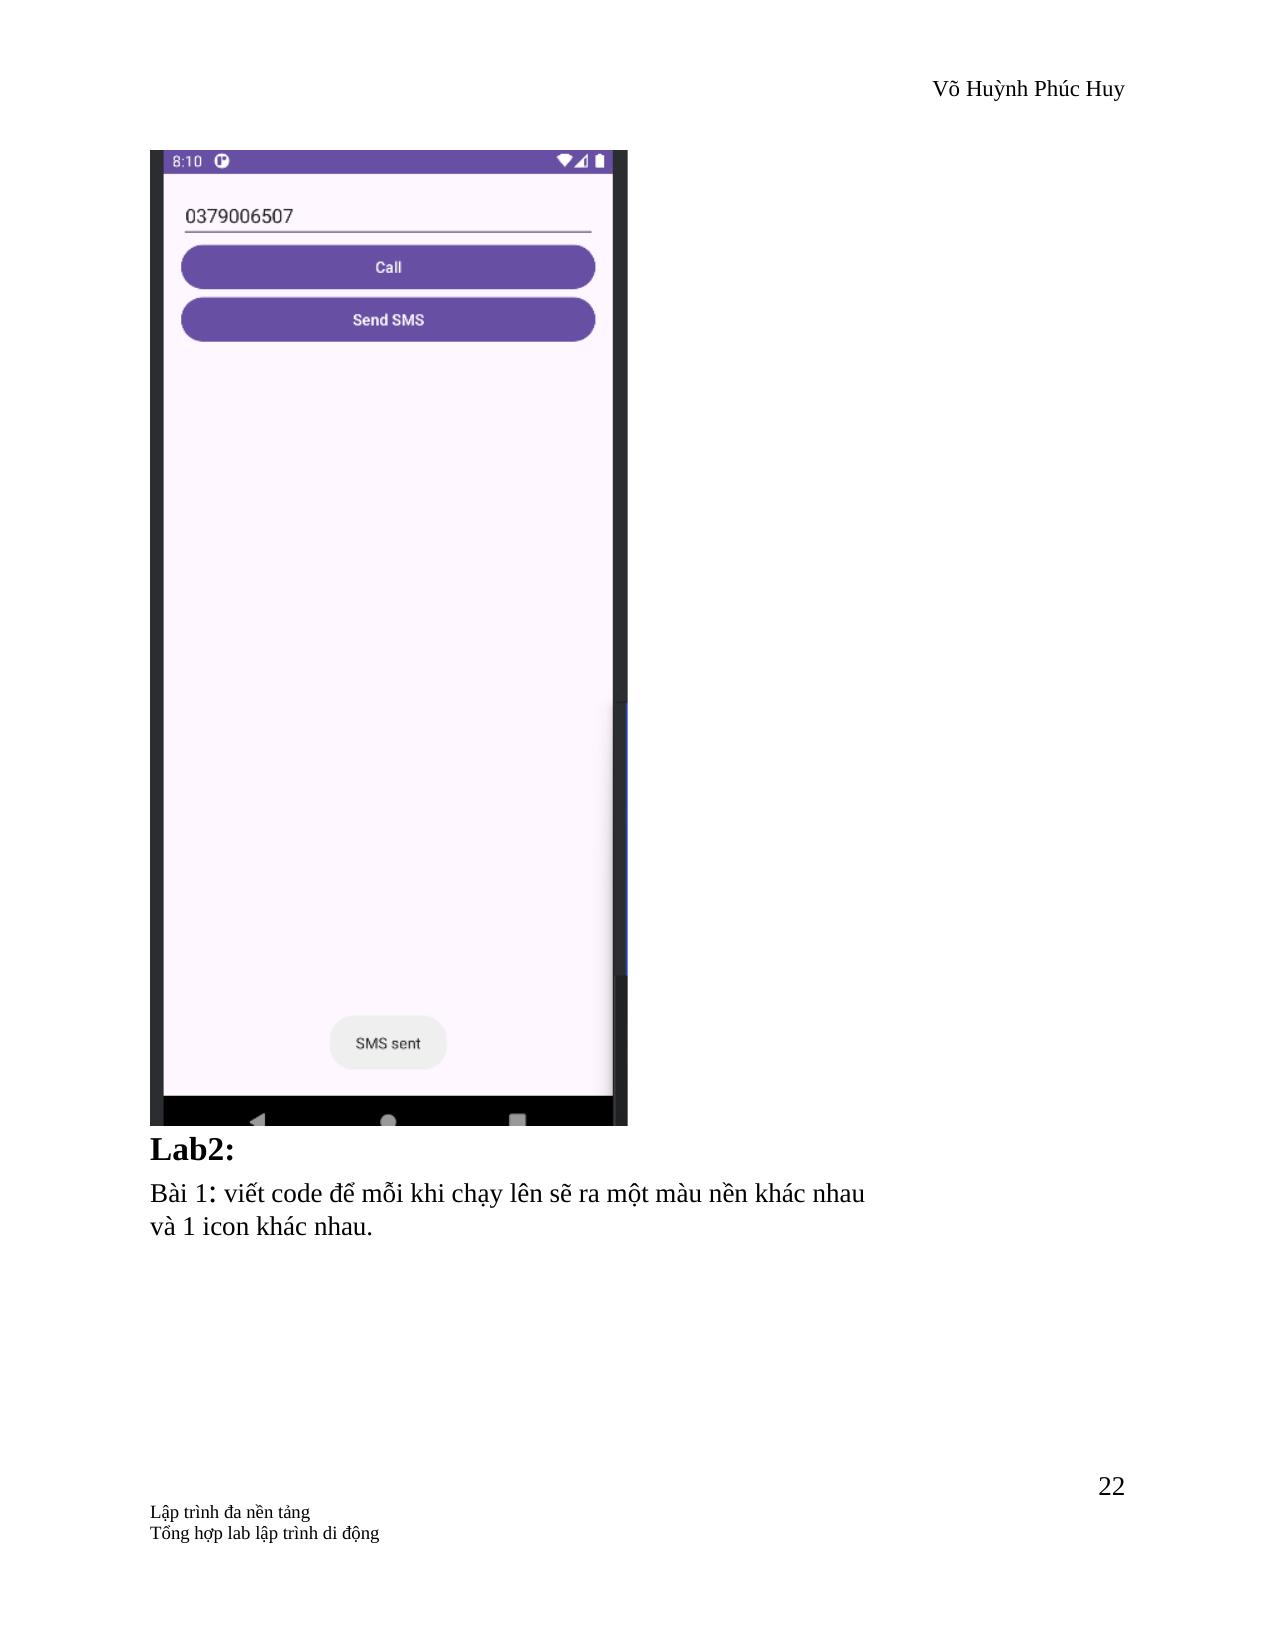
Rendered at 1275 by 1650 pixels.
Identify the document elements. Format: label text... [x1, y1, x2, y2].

picture [150, 150, 628, 1126]
subtitle Lab2: [150, 1129, 1125, 1168]
text và 1 icon khác nhau. [150, 1210, 1125, 1241]
subtitle Bài 1: viết code để mỗi khi chạy lên sẽ ra một màu nền khác nhau [150, 1172, 1125, 1210]
